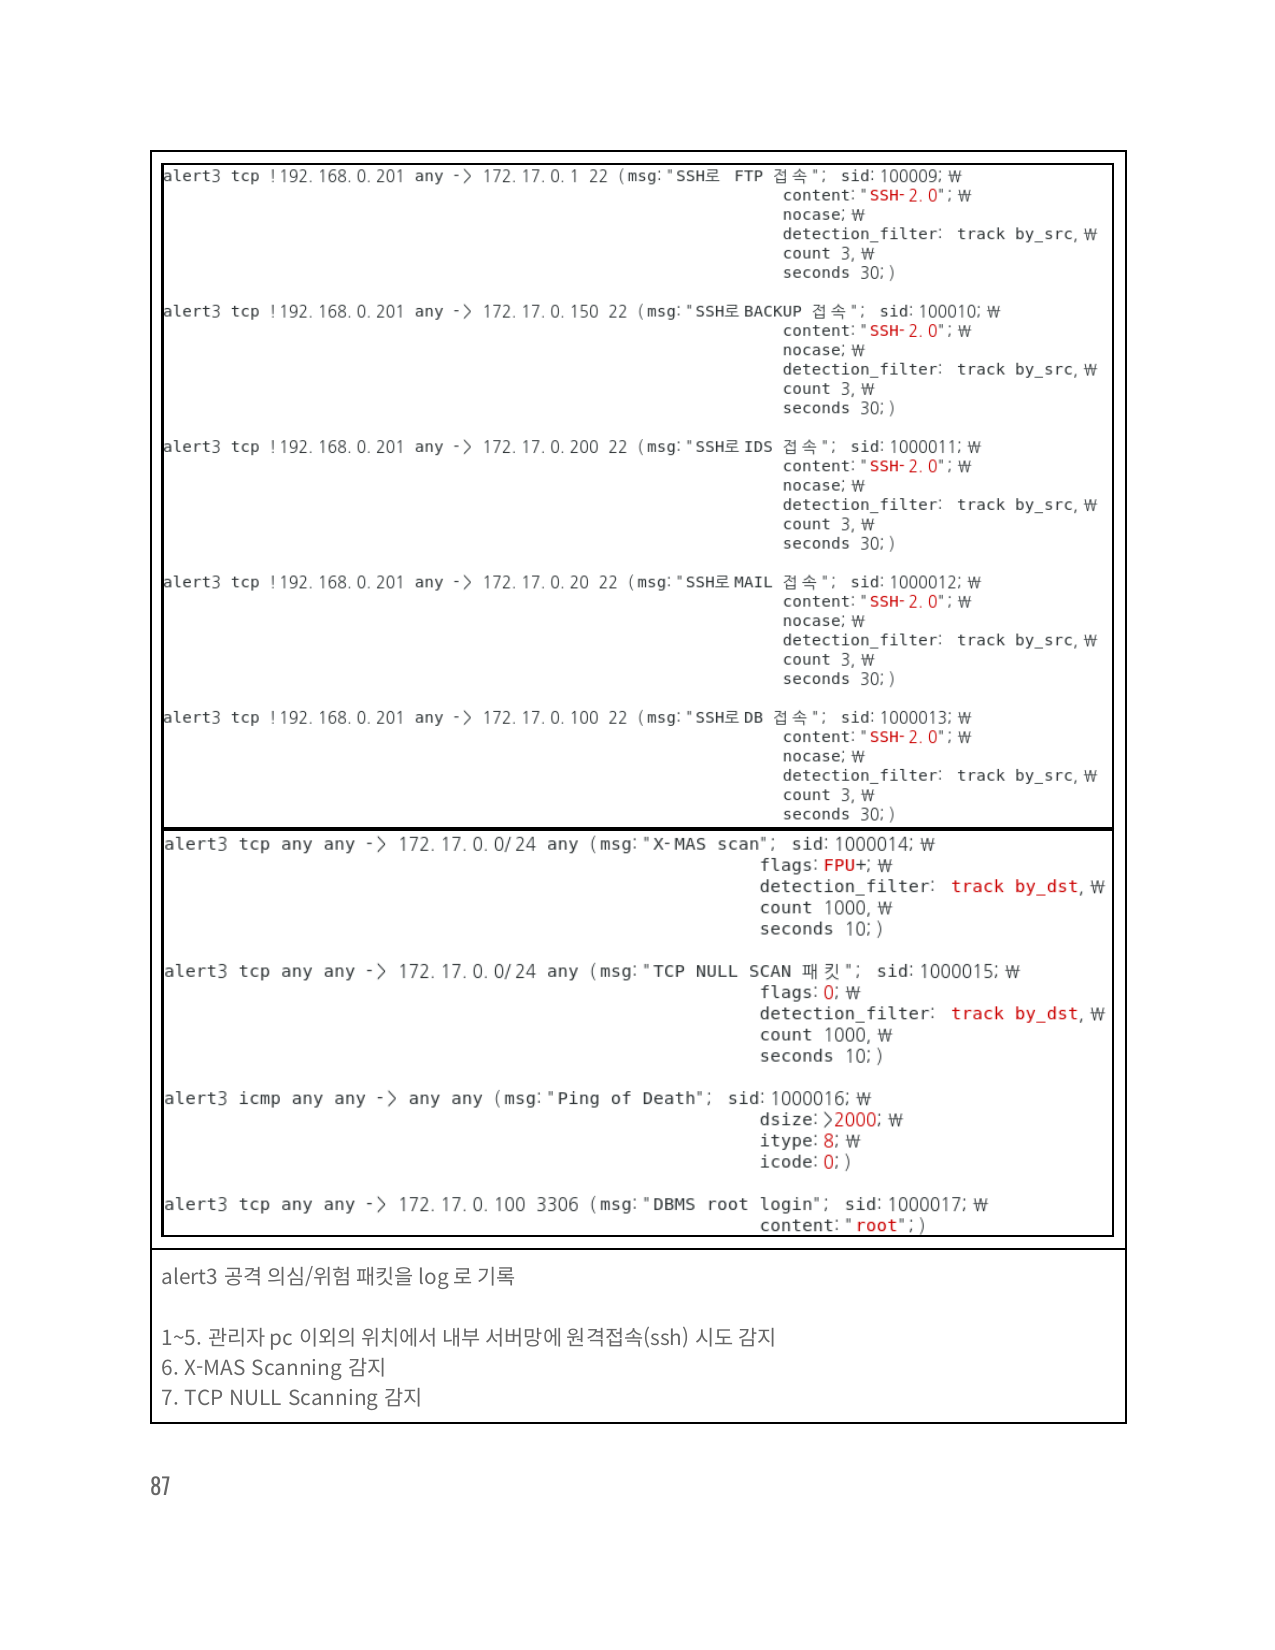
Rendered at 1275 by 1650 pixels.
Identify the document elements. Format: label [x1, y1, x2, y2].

picture [164, 831, 1112, 1235]
table_cell [152, 152, 1125, 1248]
table_cell [152, 1250, 1125, 1422]
picture [164, 165, 1112, 827]
